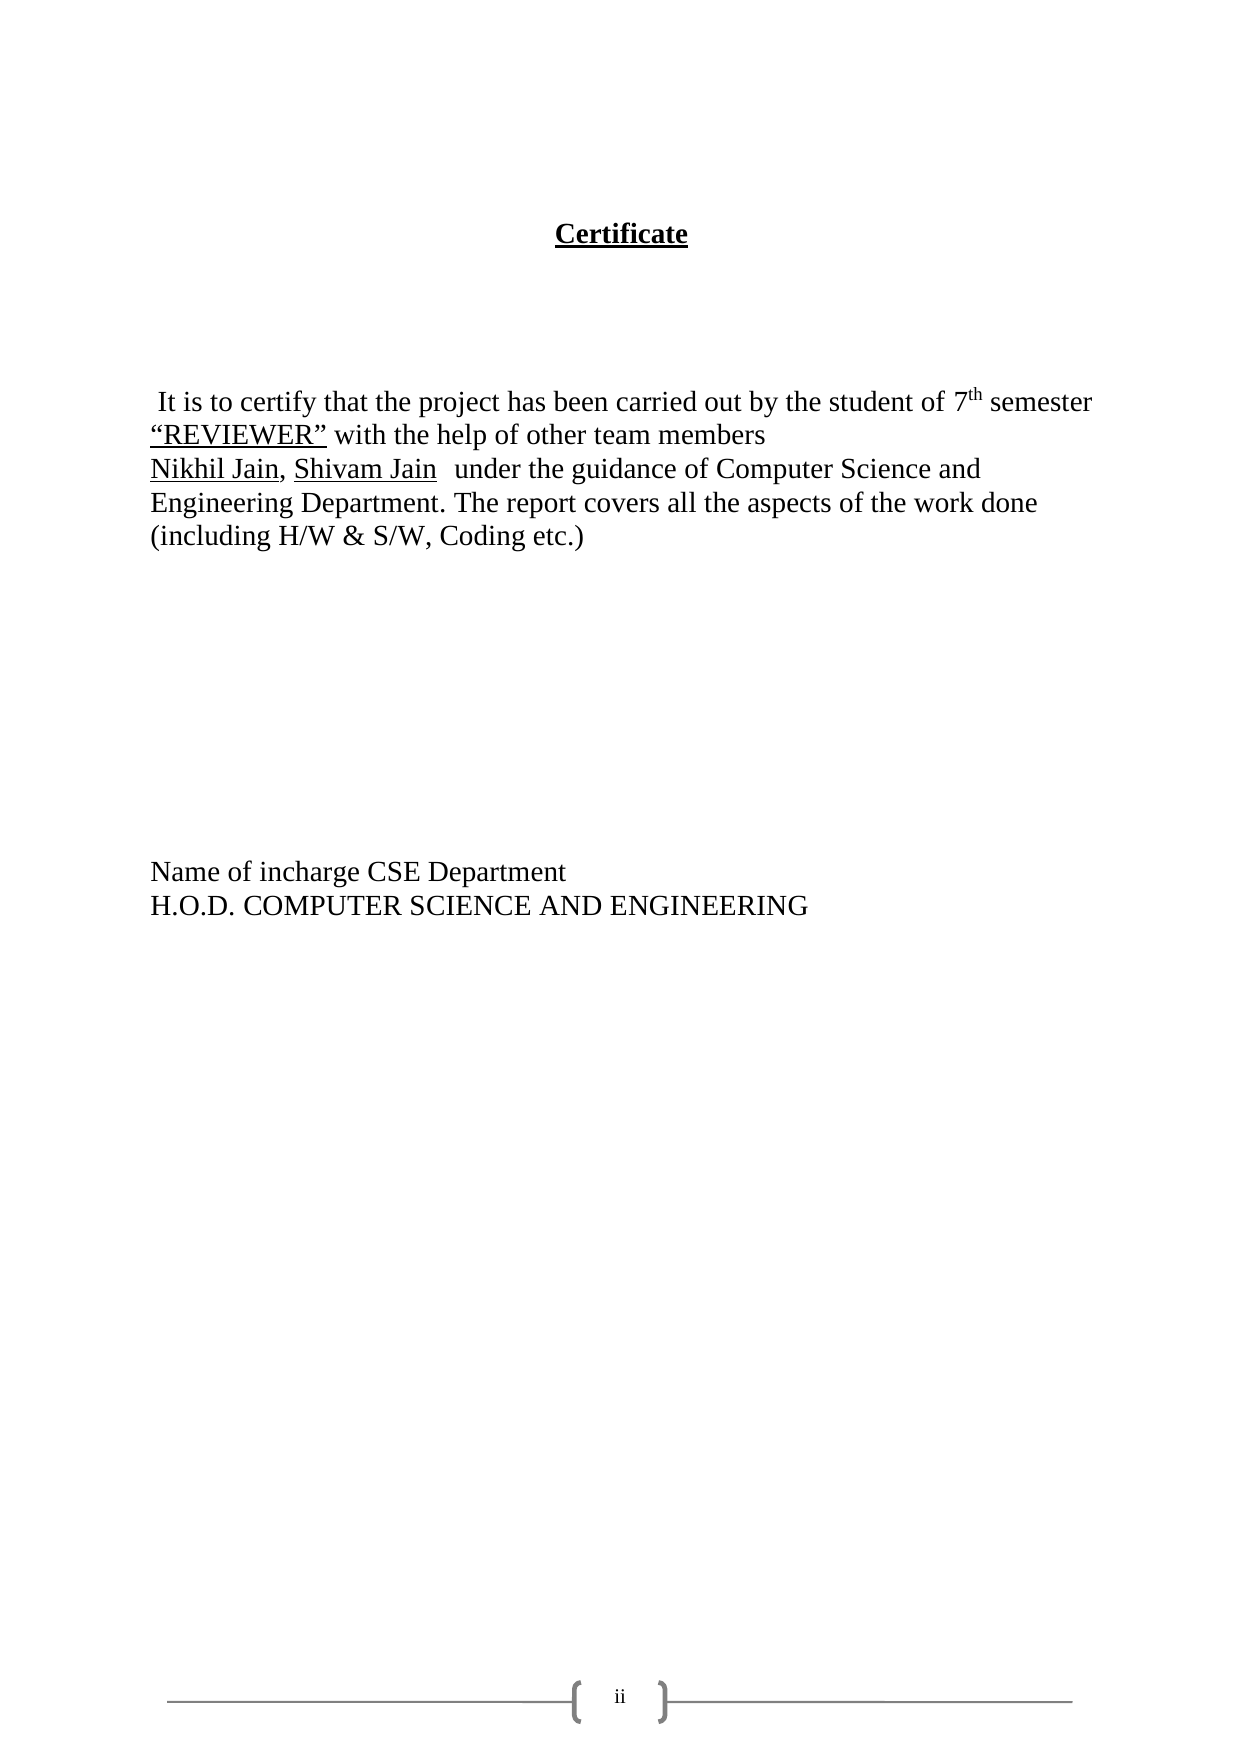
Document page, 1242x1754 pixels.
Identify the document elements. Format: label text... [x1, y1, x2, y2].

text H.O.D. COMPUTER SCIENCE AND ENGINEERING [150, 888, 1100, 921]
text Certificate [549, 217, 693, 248]
text Nikhil Jain, Shivam Jain under the guidance of Computer Science and Engineering Department. The report covers all the aspects of the work done (including H/W & S/W, Coding etc.) [150, 452, 1041, 552]
text Name of incharge CSE Department [150, 854, 1100, 887]
text “REVIEWER” with the help of other team members [150, 418, 1100, 451]
text It is to certify that the project has been carried out by the student of 7th semester [157, 382, 1100, 418]
